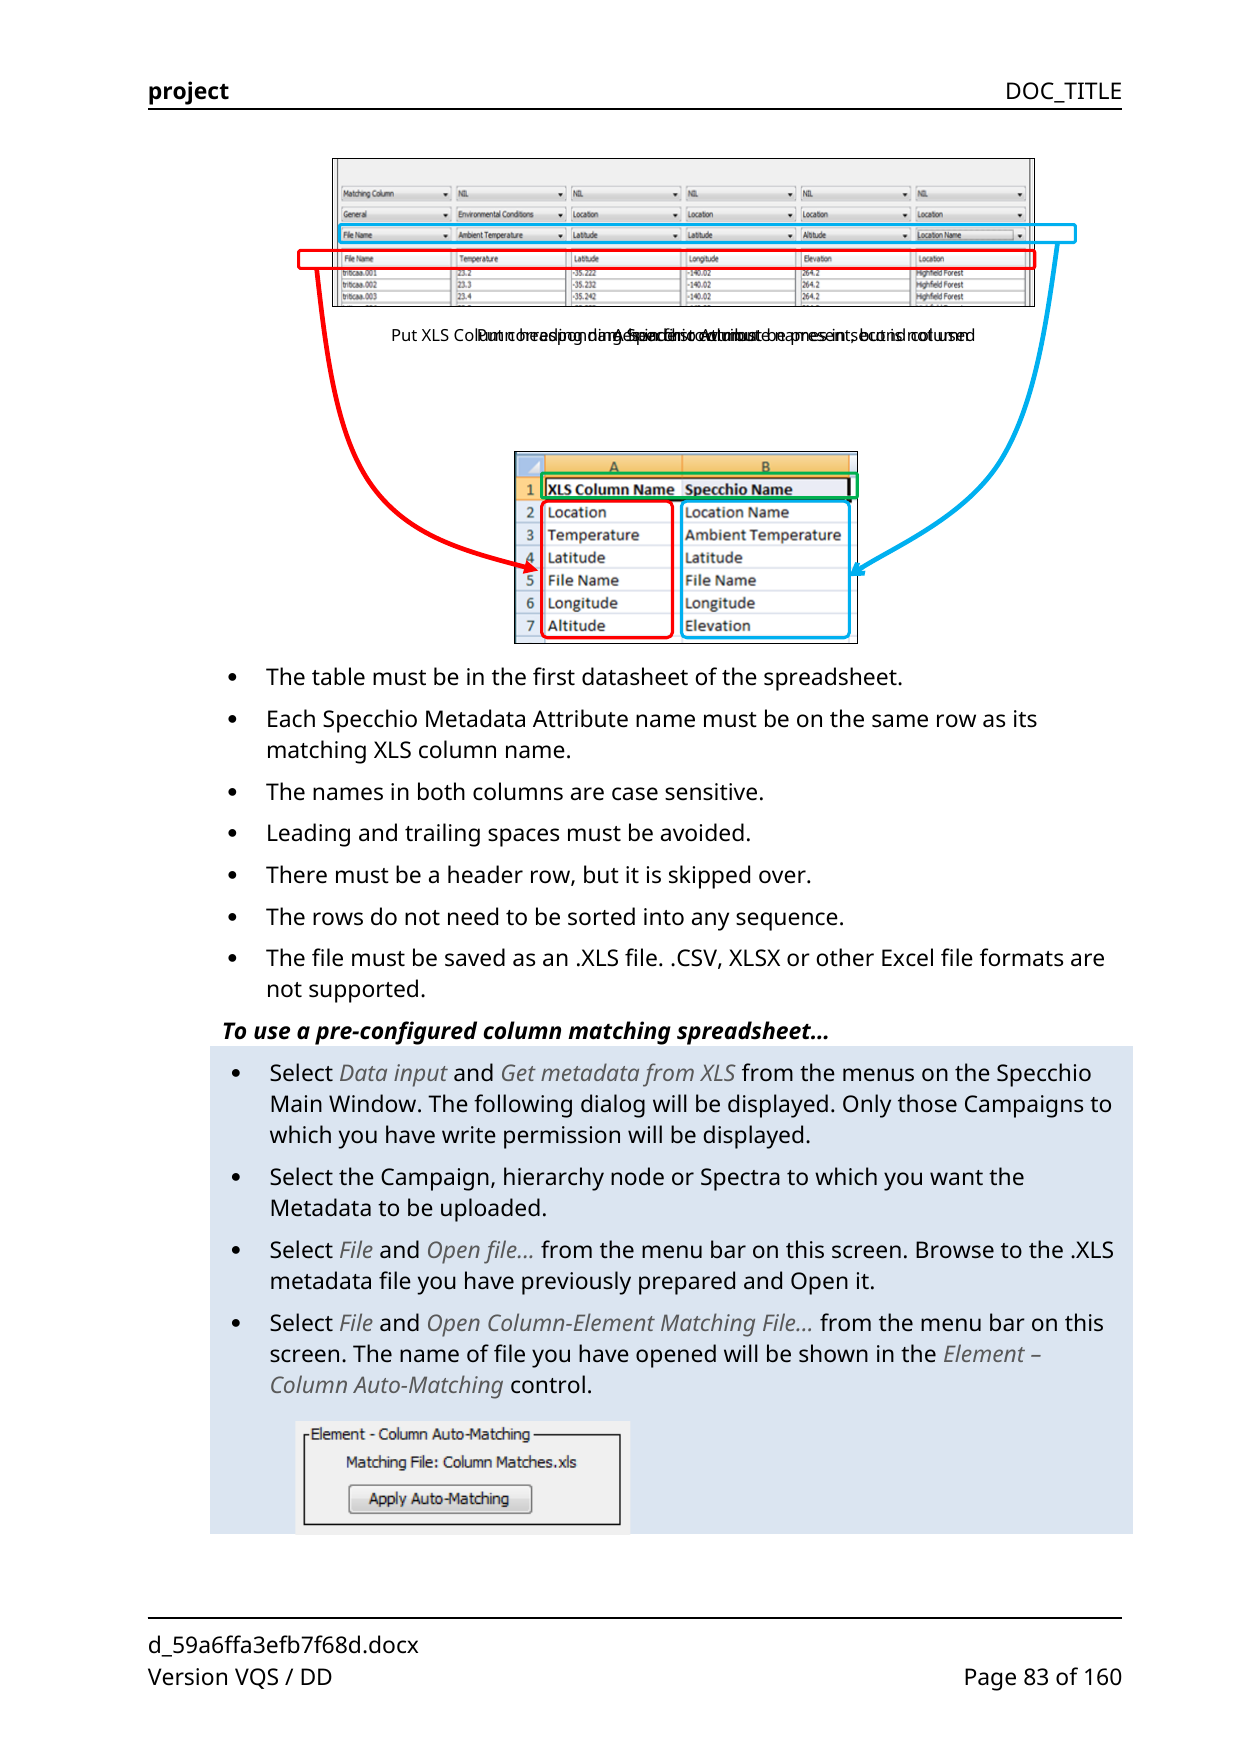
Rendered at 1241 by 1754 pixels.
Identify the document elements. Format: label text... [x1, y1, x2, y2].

text Leading and trailing spaces must be avoided. [228, 817, 1122, 848]
text The table must be in the first datasheet of the spreadsheet. [228, 661, 1122, 692]
text The file must be saved as an .XLS file. .CSV, XLSX or other Excel file formats are not supported. [228, 942, 1122, 1004]
text The names in both columns are case sensitive. [228, 775, 1122, 807]
picture [544, 475, 855, 496]
picture [342, 227, 1034, 240]
picture [544, 503, 670, 636]
text The rows do not need to be sorted into any sequence. [228, 900, 1122, 932]
text There must be a header row, but it is skipped over. [228, 859, 1122, 890]
picture [333, 252, 1033, 266]
picture [684, 503, 847, 635]
text Each Specchio Metadata Attribute name must be on the same row as its matching XLS column name. [228, 702, 1122, 765]
picture [333, 159, 1034, 248]
picture [850, 500, 857, 566]
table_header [210, 1046, 1133, 1534]
picture [295, 1421, 631, 1535]
picture [333, 270, 1034, 306]
subtitle To use a pre-configured column matching spreadsheet… [222, 1015, 1122, 1046]
picture [515, 452, 857, 643]
